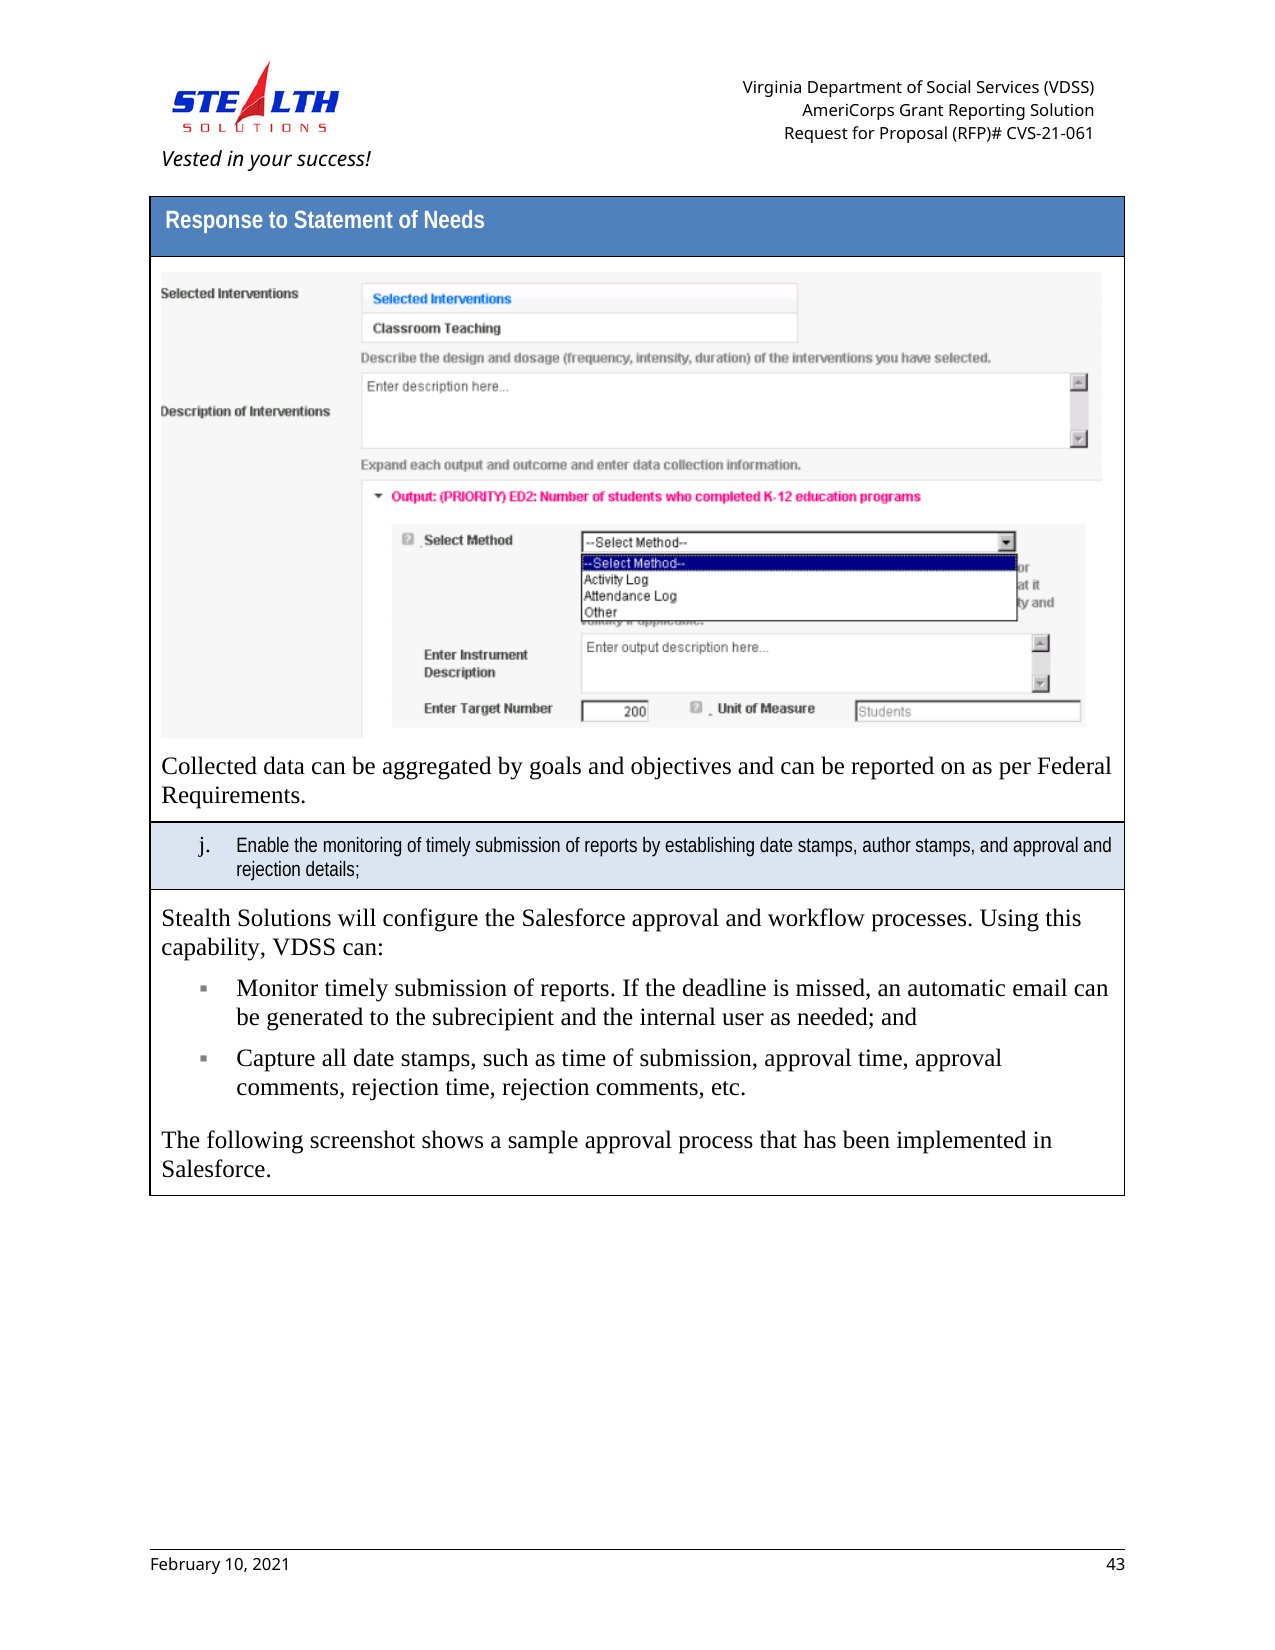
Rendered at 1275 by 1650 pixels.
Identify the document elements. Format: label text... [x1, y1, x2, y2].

picture [161, 269, 1102, 739]
picture [161, 46, 355, 145]
table_cell Enable the monitoring of timely submission of reports by establishing date stamps, author stamps, and approval and rejection details; [151, 823, 1124, 889]
table_header Response to Statement of Needs [151, 197, 1124, 256]
